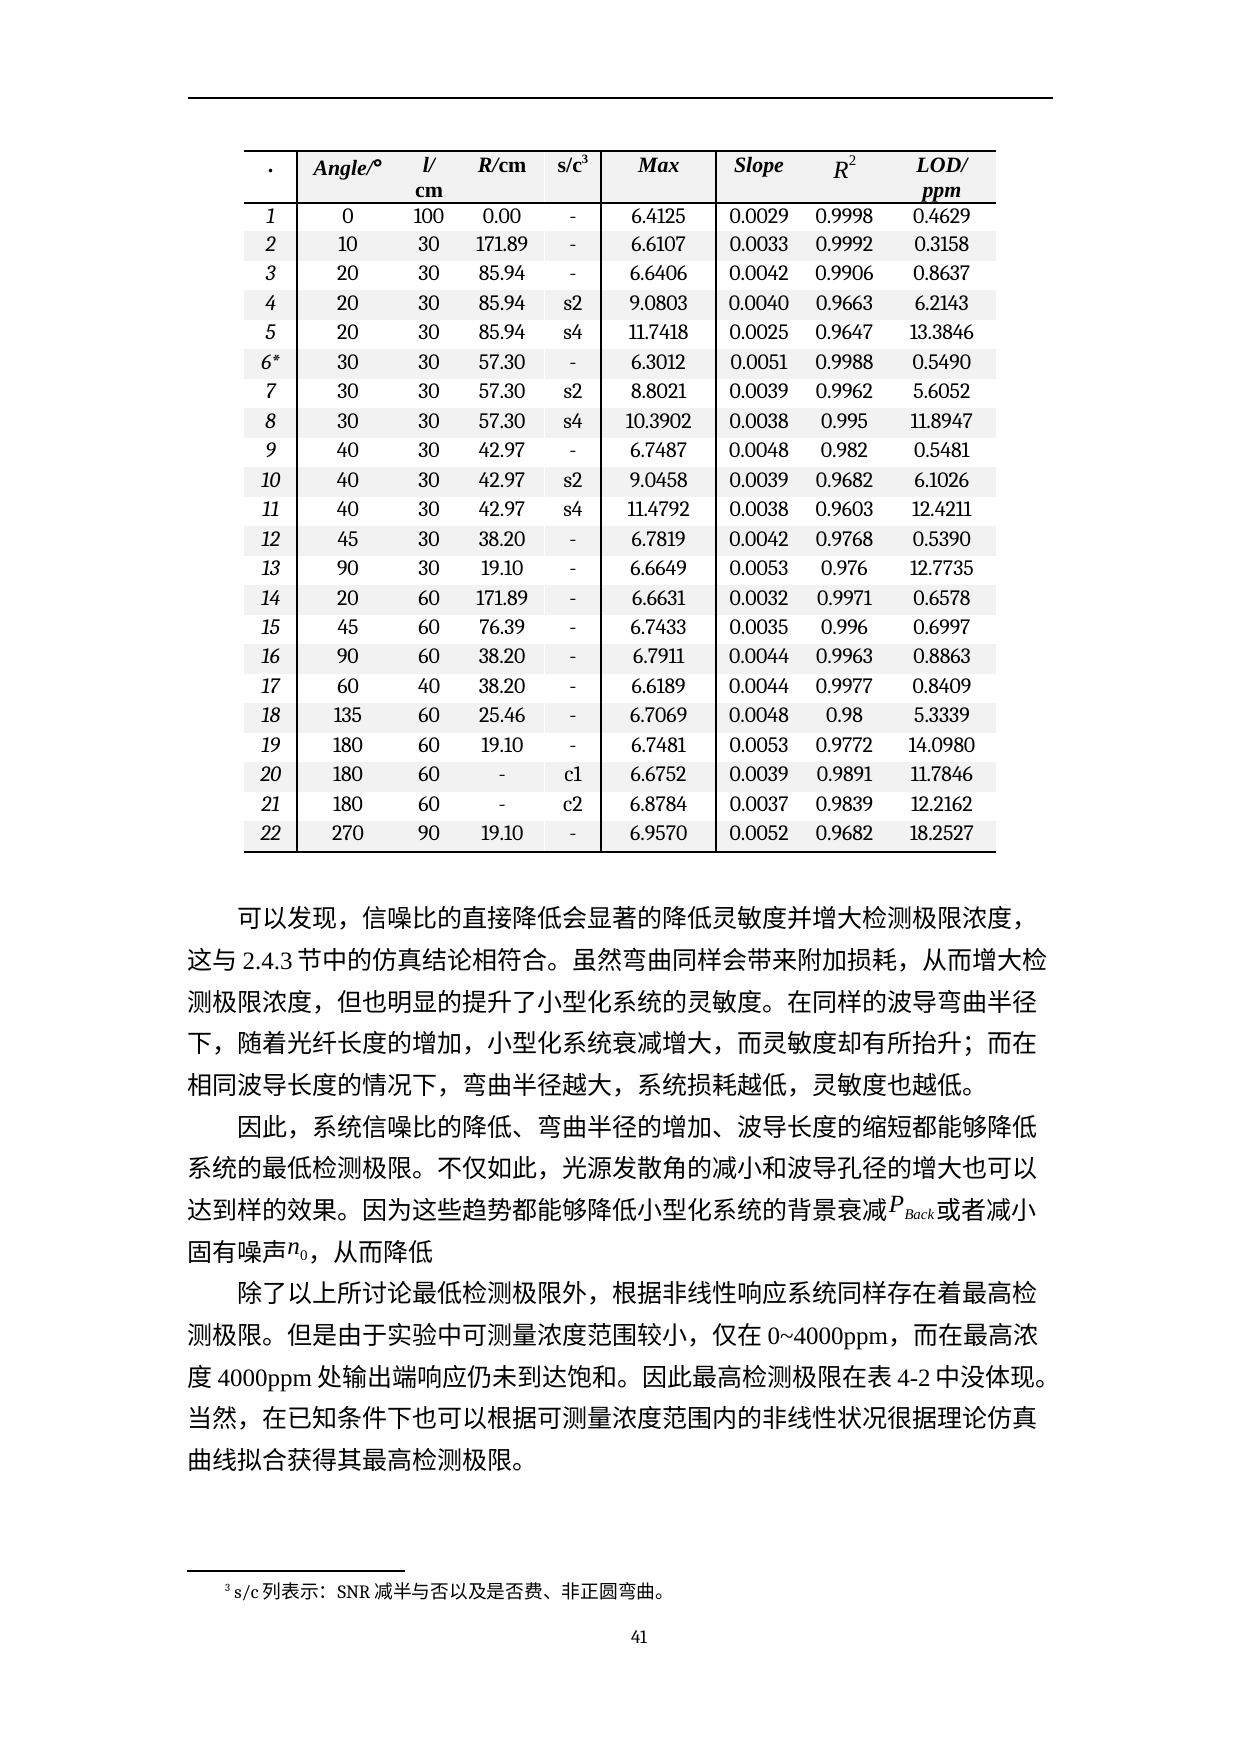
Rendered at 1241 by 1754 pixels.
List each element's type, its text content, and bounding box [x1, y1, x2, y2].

table_cell 171.89 [459, 231, 544, 261]
table_cell 0.0032 [717, 585, 802, 615]
table_cell 21 [244, 792, 296, 821]
table_cell 0.0040 [717, 290, 802, 320]
table_cell 0.0029 [717, 204, 802, 231]
table_cell 60 [398, 644, 459, 674]
table_cell - [545, 585, 600, 615]
table_cell 20 [298, 585, 398, 615]
table_cell 90 [398, 821, 459, 851]
table_cell 0.9603 [802, 497, 887, 526]
table_cell 60 [398, 733, 459, 762]
table_cell 0.0052 [717, 821, 802, 851]
table_cell 57.30 [459, 408, 544, 438]
table_cell 0.0051 [717, 349, 802, 379]
table_cell 0.0033 [717, 231, 802, 261]
table_cell 25.46 [459, 703, 544, 733]
table_cell 0.0037 [717, 792, 802, 821]
table_cell 6.2143 [887, 290, 996, 320]
table_cell 0.5481 [887, 438, 996, 467]
table_cell 30 [398, 497, 459, 526]
table_cell 14.0980 [887, 733, 996, 762]
table_cell 0.9977 [802, 674, 887, 703]
table_cell 0.9768 [802, 526, 887, 556]
table_cell 0.0039 [717, 379, 802, 408]
table_cell 42.97 [459, 497, 544, 526]
table_cell 0.9988 [802, 349, 887, 379]
table_cell 57.30 [459, 379, 544, 408]
table_cell 60 [298, 674, 398, 703]
table_cell 9 [244, 438, 296, 467]
table_cell 0.9682 [802, 821, 887, 851]
table_cell 9.0803 [602, 290, 715, 320]
table_cell 5.6052 [887, 379, 996, 408]
table_cell 30 [398, 526, 459, 556]
table_cell 0.0044 [717, 674, 802, 703]
table_cell 0 [298, 204, 398, 231]
table_cell 0.9663 [802, 290, 887, 320]
table_cell 13 [244, 556, 296, 585]
table_cell 6.8784 [602, 792, 715, 821]
table_cell 16 [244, 644, 296, 674]
table_cell 76.39 [459, 615, 544, 644]
table_cell 20 [298, 261, 398, 290]
table_cell 180 [298, 762, 398, 792]
table_cell 30 [398, 556, 459, 585]
table_cell 270 [298, 821, 398, 851]
table_cell 17 [244, 674, 296, 703]
table_cell 11.7418 [602, 320, 715, 349]
table_cell 19 [244, 733, 296, 762]
table_cell 13.3846 [887, 320, 996, 349]
table_cell s2 [545, 467, 600, 497]
table_cell 30 [398, 467, 459, 497]
table_cell - [545, 733, 600, 762]
table_cell - [545, 231, 600, 261]
table_cell 60 [398, 762, 459, 792]
table_cell R/cm [459, 152, 544, 202]
table_cell 0.976 [802, 556, 887, 585]
table_cell - [545, 349, 600, 379]
table_cell 38.20 [459, 526, 544, 556]
table_cell 20 [298, 320, 398, 349]
table_cell 0.982 [802, 438, 887, 467]
table_cell 0.9998 [802, 204, 887, 231]
table_cell 60 [398, 703, 459, 733]
table_cell 6.6406 [602, 261, 715, 290]
table_cell 0.0048 [717, 438, 802, 467]
table_cell 6.6631 [602, 585, 715, 615]
table_cell 85.94 [459, 290, 544, 320]
table_cell c2 [545, 792, 600, 821]
table_cell 12.7735 [887, 556, 996, 585]
table_cell 85.94 [459, 261, 544, 290]
table_cell 6.7481 [602, 733, 715, 762]
table_cell 0.8409 [887, 674, 996, 703]
table_cell - [545, 204, 600, 231]
table_cell 42.97 [459, 438, 544, 467]
table_cell 0.00 [459, 204, 544, 231]
table_cell 22 [244, 821, 296, 851]
table_cell 11 [244, 497, 296, 526]
table_cell Max [602, 152, 715, 202]
table_cell 6* [244, 349, 296, 379]
table_cell 40 [398, 674, 459, 703]
table_cell 0.8863 [887, 644, 996, 674]
table_cell 30 [298, 379, 398, 408]
table_cell 10 [298, 231, 398, 261]
table_cell 0.9963 [802, 644, 887, 674]
table_cell 40 [298, 497, 398, 526]
table_cell 30 [398, 231, 459, 261]
table_cell s/c [545, 152, 600, 202]
table_cell 19.10 [459, 821, 544, 851]
table_cell 3 [244, 261, 296, 290]
table_cell 0.9772 [802, 733, 887, 762]
table_cell 12.4211 [887, 497, 996, 526]
table_cell 5.3339 [887, 703, 996, 733]
table_cell 11.7846 [887, 762, 996, 792]
table_cell 100 [398, 204, 459, 231]
table_cell 0.98 [802, 703, 887, 733]
table_cell 9.0458 [602, 467, 715, 497]
table_cell 60 [398, 615, 459, 644]
table_cell 12 [244, 526, 296, 556]
table_cell 6.7911 [602, 644, 715, 674]
table_cell 8 [244, 408, 296, 438]
table_cell 40 [298, 467, 398, 497]
table_cell - [545, 261, 600, 290]
table_cell s4 [545, 408, 600, 438]
table_cell Angle/° [298, 152, 398, 202]
table_cell 0.9906 [802, 261, 887, 290]
table_cell 12.2162 [887, 792, 996, 821]
table_cell 90 [298, 556, 398, 585]
table_cell 6.1026 [887, 467, 996, 497]
table_cell 10.3902 [602, 408, 715, 438]
table_cell 10 [244, 467, 296, 497]
table_cell 0.0038 [717, 408, 802, 438]
table_cell 0.6997 [887, 615, 996, 644]
table_cell 0.8637 [887, 261, 996, 290]
text 除了以上所讨论最低检测极限外，根据非线性响应系统同样存在着最高检测极限。但是由于实验中可测量浓度范围较小，仅在0~4000ppm，而在最高浓度4000ppm处输出端响应仍未到达饱和。因此最高检测极限在表4-2中没体现。当然，在已知条件下也可以根据可测量浓度范围内的非线性状况很据理论仿真曲线拟合获得其最高检测极限。 [187, 1269, 1053, 1478]
table_cell 5 [244, 320, 296, 349]
table_cell 0.0039 [717, 762, 802, 792]
table_cell 0.0035 [717, 615, 802, 644]
table_cell 2 [244, 231, 296, 261]
table_cell 40 [298, 438, 398, 467]
table_cell 1 [244, 204, 296, 231]
table_header No. [244, 152, 296, 202]
table_cell 14 [244, 585, 296, 615]
table_cell 0.0053 [717, 556, 802, 585]
table_cell 6.7069 [602, 703, 715, 733]
table_cell 45 [298, 615, 398, 644]
table_cell 30 [398, 408, 459, 438]
table_cell s4 [545, 320, 600, 349]
table_cell 7 [244, 379, 296, 408]
table_cell 18.2527 [887, 821, 996, 851]
table_cell 20 [298, 290, 398, 320]
table_cell 0.9962 [802, 379, 887, 408]
table_cell - [545, 556, 600, 585]
table_cell 0.9682 [802, 467, 887, 497]
table_cell 30 [398, 379, 459, 408]
table_cell 60 [398, 585, 459, 615]
table_cell 0.9992 [802, 231, 887, 261]
table_cell l/cm [398, 152, 459, 202]
table_cell 0.9971 [802, 585, 887, 615]
table_cell 30 [398, 320, 459, 349]
table_cell Slope [717, 152, 802, 202]
table_cell 6.7433 [602, 615, 715, 644]
table_cell 6.6752 [602, 762, 715, 792]
table_cell 171.89 [459, 585, 544, 615]
table_cell 135 [298, 703, 398, 733]
table_cell 42.97 [459, 467, 544, 497]
table_cell 0.0053 [717, 733, 802, 762]
table_cell 0.0025 [717, 320, 802, 349]
table_cell - [545, 615, 600, 644]
table_cell 38.20 [459, 674, 544, 703]
text 因此，系统信噪比的降低、弯曲半径的增加、波导长度的缩短都能够降低系统的最低检测极限。不仅如此，光源发散角的减小和波导孔径的增大也可以达到样的效果。因为这些趋势都能够降低小型化系统的背景衰减或者减小固有噪声，从而降低 [187, 1103, 1053, 1269]
table_cell 8.8021 [602, 379, 715, 408]
table_cell 0.9839 [802, 792, 887, 821]
table_cell 30 [398, 438, 459, 467]
table_cell 180 [298, 792, 398, 821]
table_cell 0.5490 [887, 349, 996, 379]
table_cell 0.9647 [802, 320, 887, 349]
table_cell 45 [298, 526, 398, 556]
table_cell - [545, 438, 600, 467]
table_cell 85.94 [459, 320, 544, 349]
table_cell 30 [298, 408, 398, 438]
table_cell 6.9570 [602, 821, 715, 851]
table_cell 180 [298, 733, 398, 762]
table_cell 30 [298, 349, 398, 379]
table_cell 38.20 [459, 644, 544, 674]
table_cell 6.4125 [602, 204, 715, 231]
table_cell 0.0044 [717, 644, 802, 674]
table_cell - [545, 703, 600, 733]
table_cell 0.3158 [887, 231, 996, 261]
table_cell 6.6189 [602, 674, 715, 703]
table_cell 0.0042 [717, 261, 802, 290]
table_cell 30 [398, 349, 459, 379]
table_cell 30 [398, 290, 459, 320]
table_cell 6.6649 [602, 556, 715, 585]
table_cell 0.996 [802, 615, 887, 644]
table_cell - [459, 762, 544, 792]
table_cell 4 [244, 290, 296, 320]
table_cell 60 [398, 792, 459, 821]
table_cell 11.8947 [887, 408, 996, 438]
table_cell 0.5390 [887, 526, 996, 556]
table_cell 0.0038 [717, 497, 802, 526]
text 可以发现，信噪比的直接降低会显著的降低灵敏度并增大检测极限浓度，这与2.4.3节中的仿真结论相符合。虽然弯曲同样会带来附加损耗，从而增大检测极限浓度，但也明显的提升了小型化系统的灵敏度。在同样的波导弯曲半径下，随着光纤长度的增加，小型化系统衰减增大，而灵敏度却有所抬升；而在相同波导长度的情况下，弯曲半径越大，系统损耗越低，灵敏度也越低。 [187, 894, 1053, 1103]
table_cell 0.0042 [717, 526, 802, 556]
table_cell 6.3012 [602, 349, 715, 379]
table_cell 6.7819 [602, 526, 715, 556]
table_cell s2 [545, 379, 600, 408]
table_cell 0.9891 [802, 762, 887, 792]
table_cell 0.4629 [887, 204, 996, 231]
table_cell s2 [545, 290, 600, 320]
table_cell 0.995 [802, 408, 887, 438]
table_cell 18 [244, 703, 296, 733]
table_cell - [459, 792, 544, 821]
table_cell 0.0048 [717, 703, 802, 733]
table_cell 19.10 [459, 733, 544, 762]
table_cell 57.30 [459, 349, 544, 379]
table_cell - [545, 674, 600, 703]
table_cell 6.6107 [602, 231, 715, 261]
table_cell - [545, 644, 600, 674]
table_cell 0.0039 [717, 467, 802, 497]
table_cell 15 [244, 615, 296, 644]
table_cell LOD/ppm [887, 152, 996, 202]
table_cell 0.6578 [887, 585, 996, 615]
table_cell 11.4792 [602, 497, 715, 526]
table_cell s4 [545, 497, 600, 526]
table_cell 90 [298, 644, 398, 674]
table_cell [802, 152, 887, 202]
table_cell 6.7487 [602, 438, 715, 467]
table_cell - [545, 821, 600, 851]
table_cell - [545, 526, 600, 556]
table_cell c1 [545, 762, 600, 792]
table_cell 20 [244, 762, 296, 792]
table_cell 30 [398, 261, 459, 290]
table_cell 19.10 [459, 556, 544, 585]
